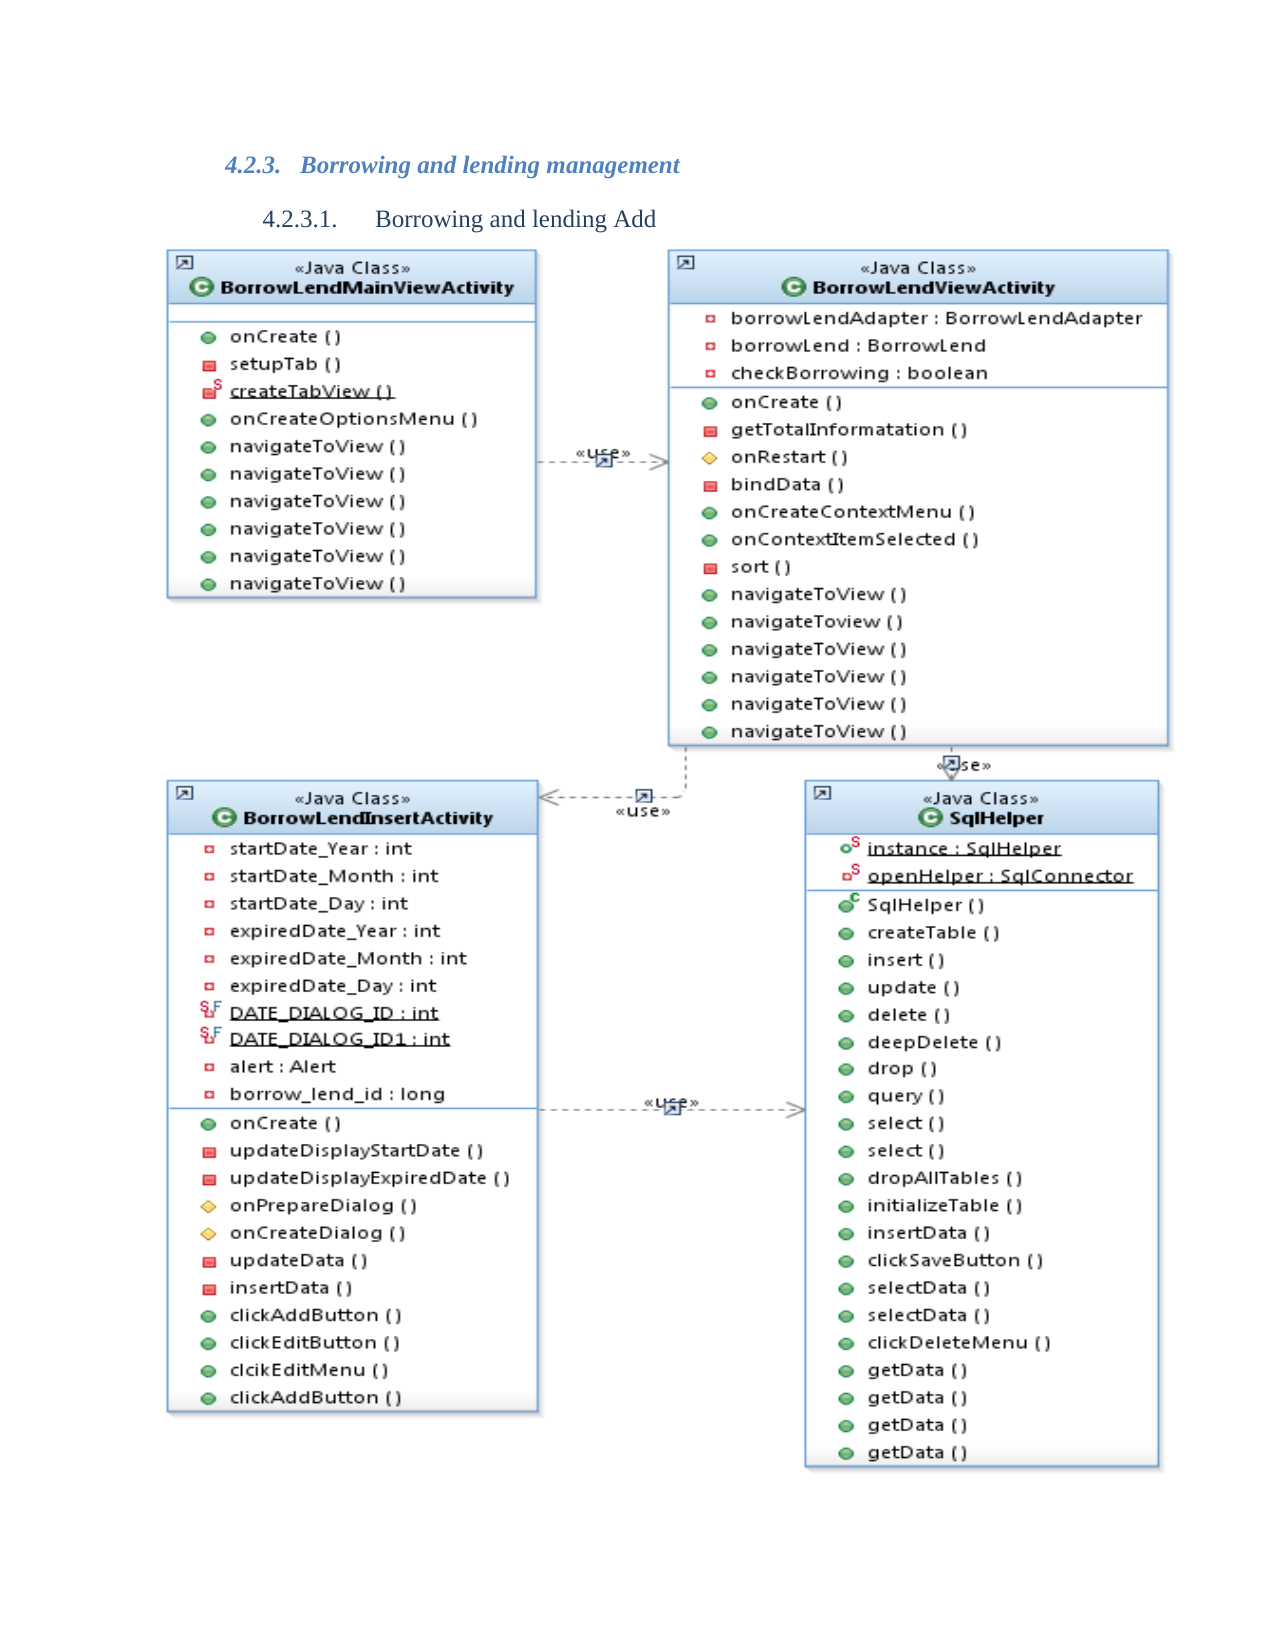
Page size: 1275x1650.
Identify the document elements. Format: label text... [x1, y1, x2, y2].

subtitle Borrowing and lending Add [262, 204, 1125, 233]
subtitle Borrowing and lending management [225, 150, 1125, 179]
picture [150, 236, 1194, 1489]
